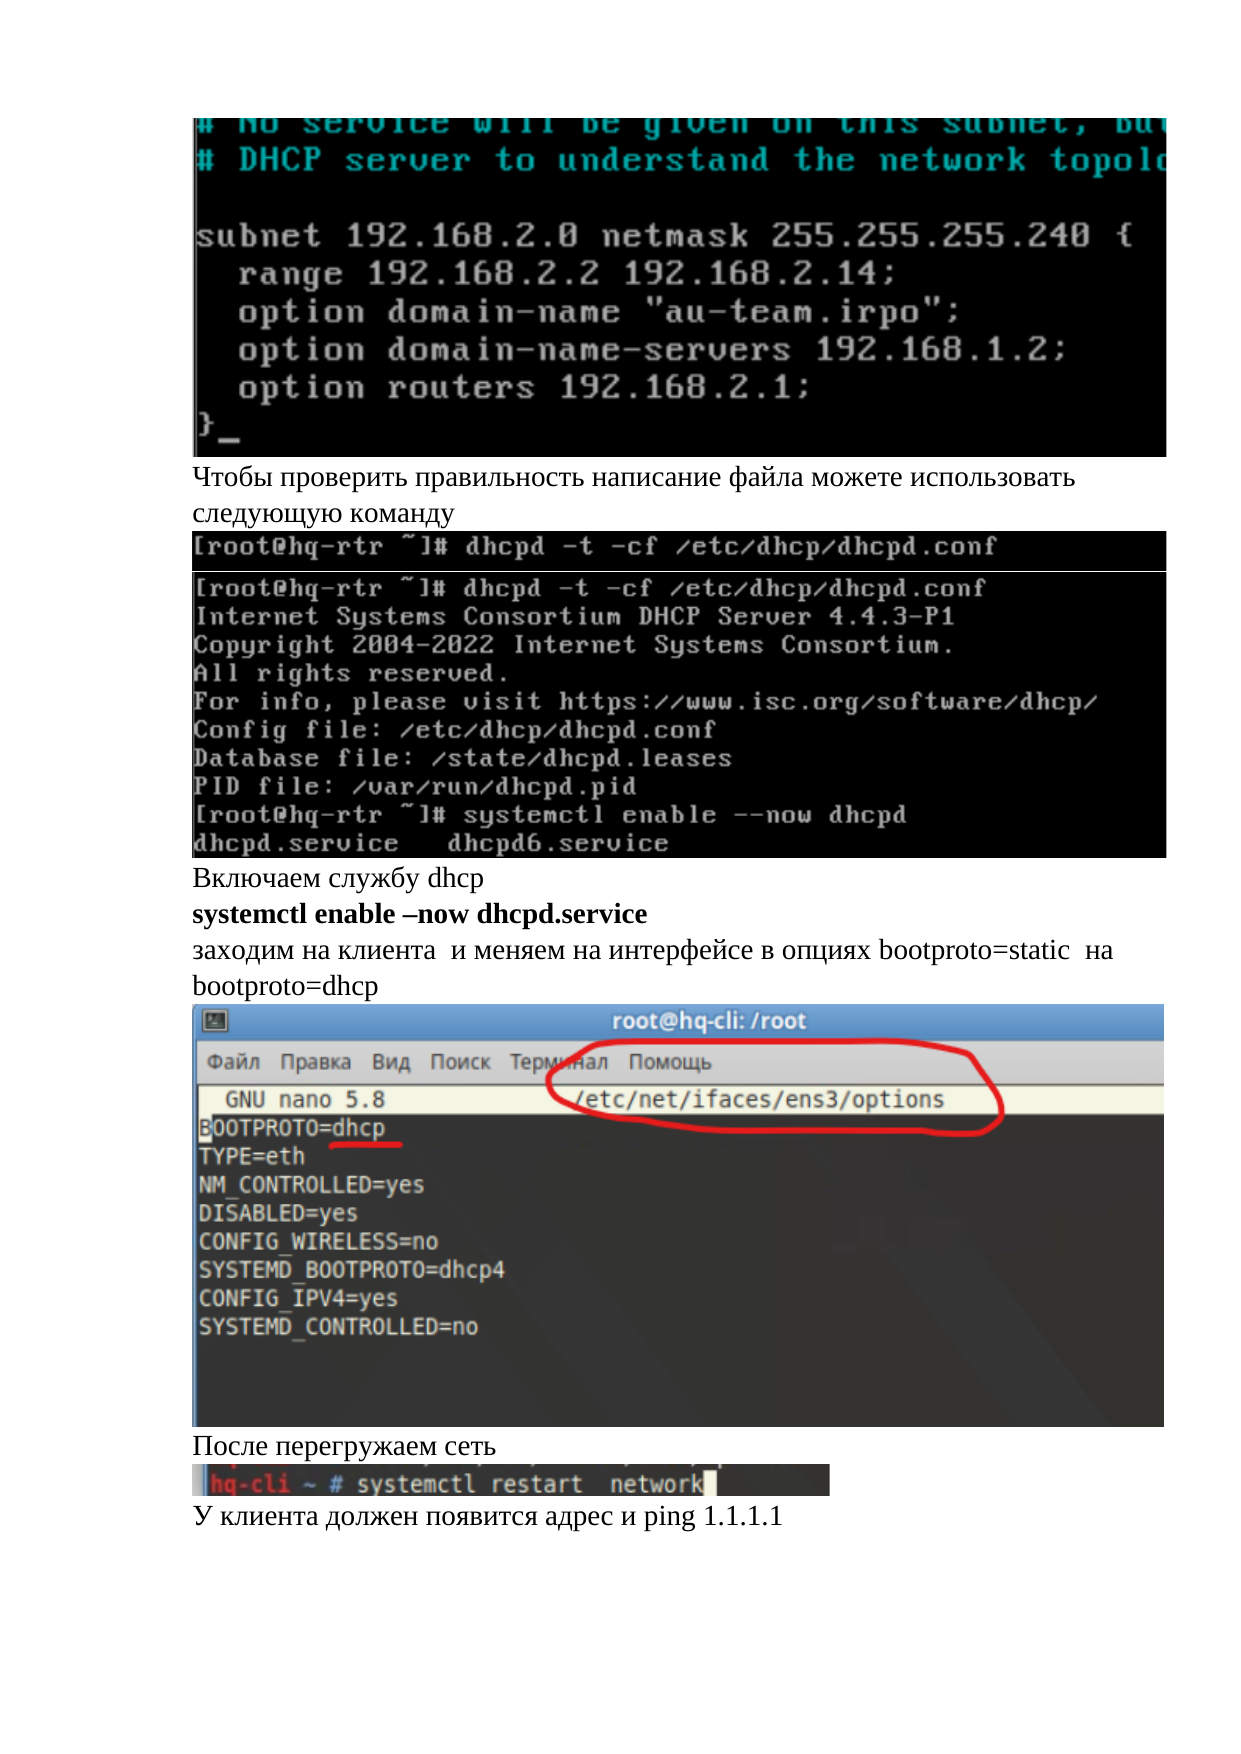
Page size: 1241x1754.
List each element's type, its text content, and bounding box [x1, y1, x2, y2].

picture [192, 531, 1167, 571]
picture [192, 1004, 1164, 1427]
picture [192, 118, 1167, 457]
text Чтобы проверить правильность написание файла можете использовать следующую команду [192, 459, 1152, 529]
text заходим на клиента и меняем на интерфейсе в опциях bootproto=static на bootproto=dhcp [192, 932, 1152, 1002]
picture [192, 1464, 830, 1496]
text systemctl enable –now dhcpd.service [192, 896, 1152, 929]
text После перегружаем сеть [192, 1428, 1152, 1462]
text У клиента должен появится адрес и ping 1.1.1.1 [192, 1498, 1152, 1532]
picture [192, 572, 1167, 858]
text Включаем службу dhcp [192, 860, 1152, 893]
